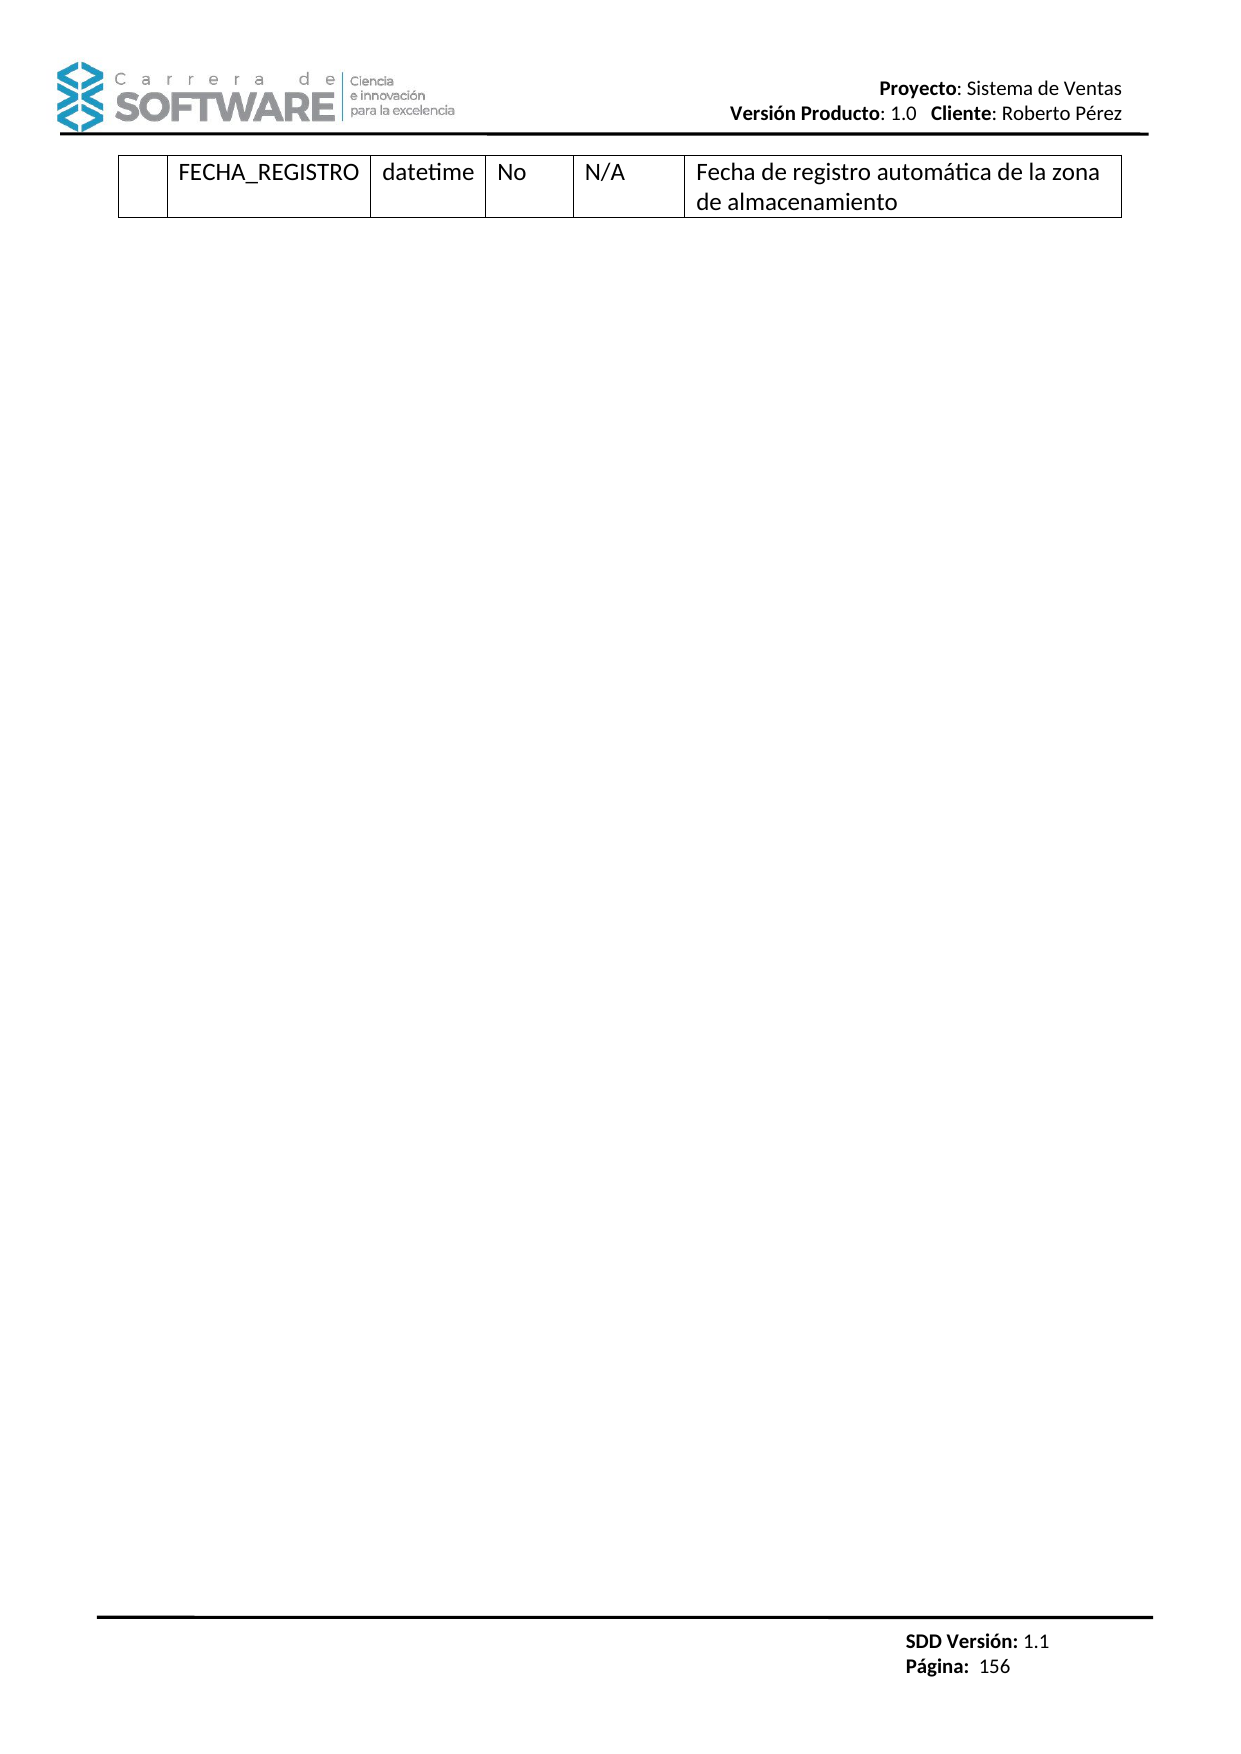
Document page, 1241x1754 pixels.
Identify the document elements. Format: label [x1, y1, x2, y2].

picture [46, 46, 461, 154]
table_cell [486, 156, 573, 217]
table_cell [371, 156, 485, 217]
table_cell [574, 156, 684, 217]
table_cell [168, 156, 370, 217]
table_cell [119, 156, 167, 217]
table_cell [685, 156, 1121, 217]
